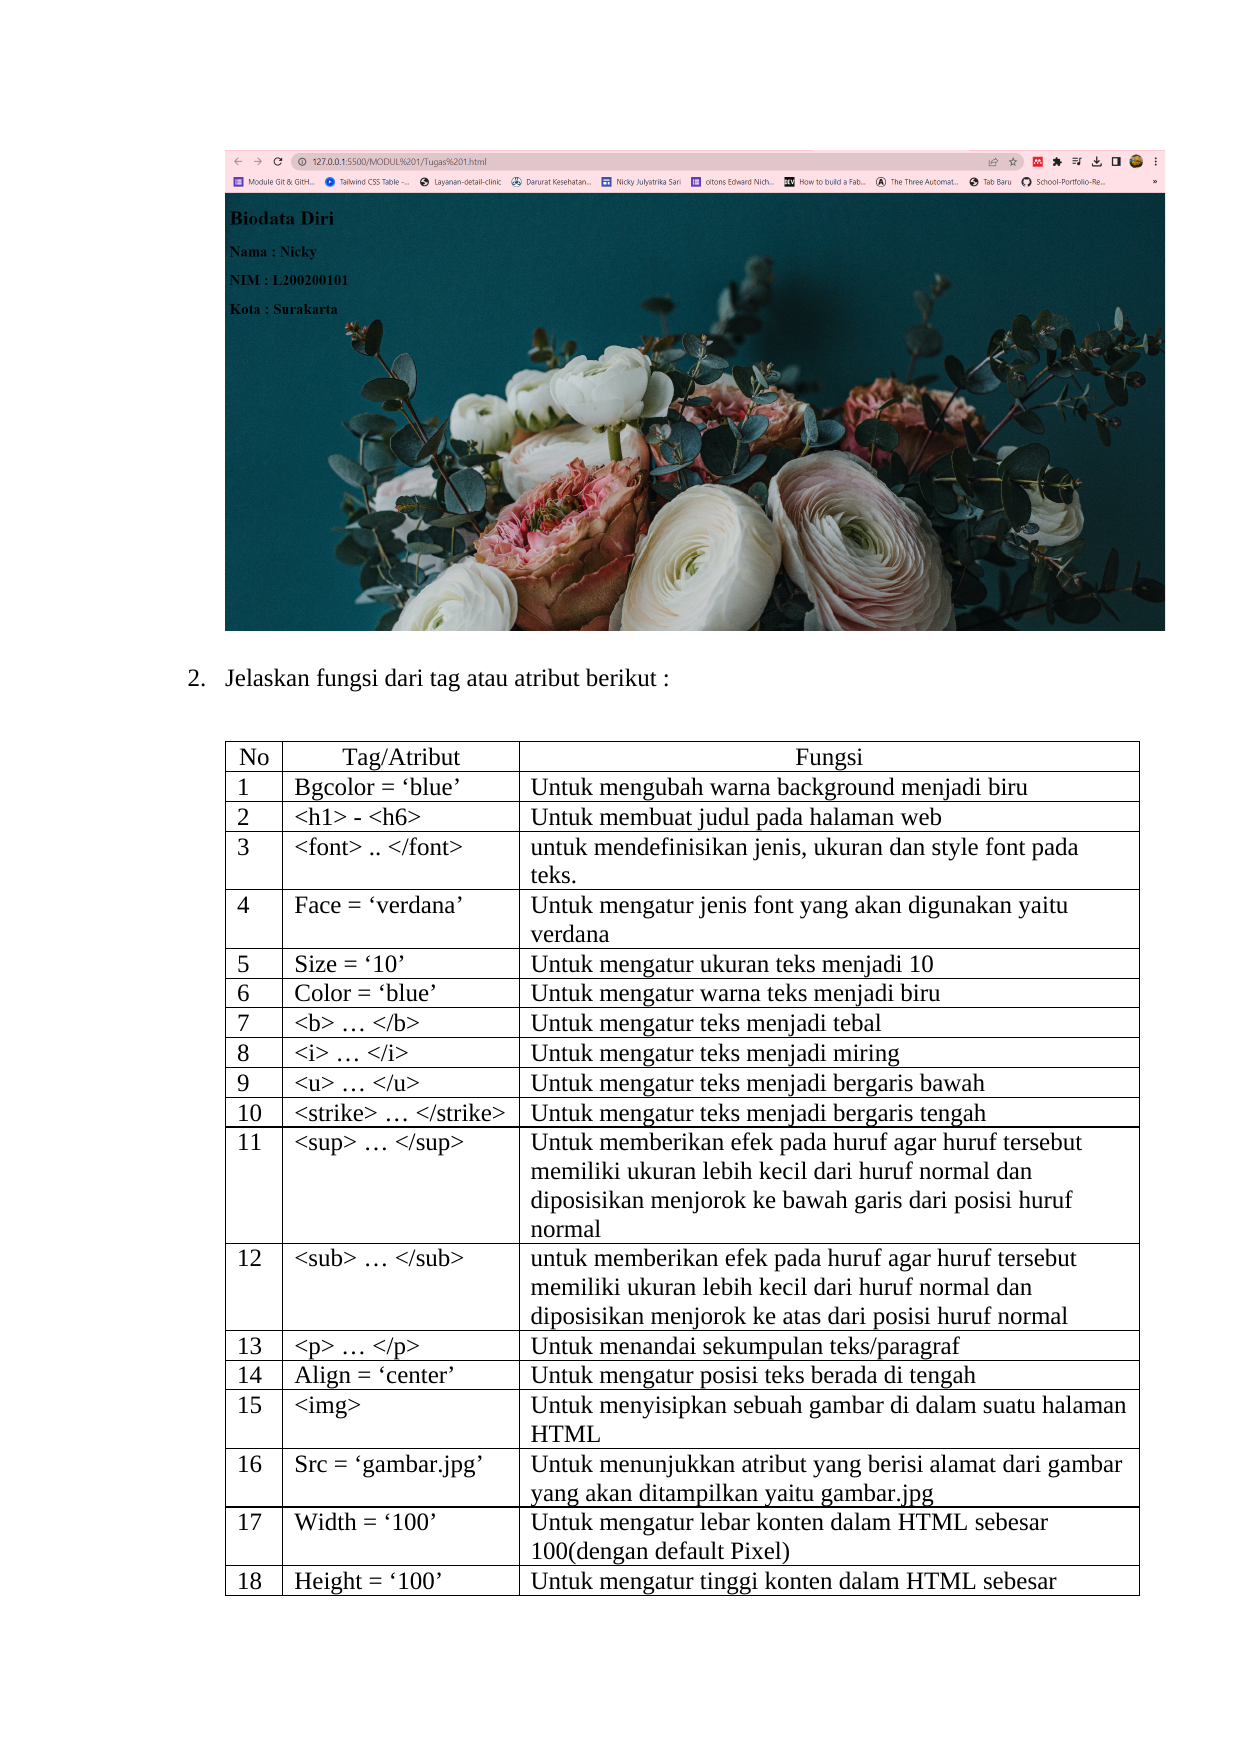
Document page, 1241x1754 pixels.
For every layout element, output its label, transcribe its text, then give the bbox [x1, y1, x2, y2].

table_cell <img> [283, 1390, 519, 1448]
table_cell untuk memberikan efek pada huruf agar huruf tersebut memiliki ukuran lebih kecil dari huruf normal dan diposisikan menjorok ke atas dari posisi huruf normal [520, 1244, 1139, 1330]
table_cell 18 [226, 1566, 282, 1595]
table_cell 1 [226, 772, 282, 801]
table_cell 11 [226, 1128, 282, 1242]
table_header No [226, 742, 282, 771]
table_cell <h1> - <h6> [283, 802, 519, 831]
table_cell 16 [226, 1449, 282, 1506]
table_cell Align = ‘center’ [283, 1361, 519, 1389]
table_cell <i> … </i> [283, 1038, 519, 1067]
picture [225, 150, 1166, 631]
table_header Fungsi [520, 742, 1139, 771]
table_cell Untuk menyisipkan sebuah gambar di dalam suatu halaman HTML [520, 1390, 1139, 1448]
table_cell 4 [226, 890, 282, 948]
table_cell 9 [226, 1068, 282, 1097]
table_cell Src = ‘gambar.jpg’ [283, 1449, 519, 1506]
table_header Tag/Atribut [283, 742, 519, 771]
table_cell 2 [226, 802, 282, 831]
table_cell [520, 1566, 1139, 1595]
table_cell <font> .. </font> [283, 832, 519, 889]
table_cell <p> … </p> [283, 1331, 519, 1359]
table_cell 10 [226, 1098, 282, 1126]
table_cell <u> … </u> [283, 1068, 519, 1097]
table_cell 3 [226, 832, 282, 889]
table_cell Untuk mengatur teks menjadi bergaris bawah [520, 1068, 1139, 1097]
table_cell <sub> … </sub> [283, 1244, 519, 1330]
table_cell Face = ‘verdana’ [283, 890, 519, 948]
table_cell 12 [226, 1244, 282, 1330]
table_cell Height = ‘100’ [283, 1566, 519, 1595]
table_cell 5 [226, 949, 282, 977]
table_cell Untuk membuat judul pada halaman web [520, 802, 1139, 831]
table_cell Color = ‘blue’ [283, 979, 519, 1007]
table_cell 6 [226, 979, 282, 1007]
table_cell Untuk mengatur warna teks menjadi biru [520, 979, 1139, 1007]
table_cell Untuk mengatur posisi teks berada di tengah [520, 1361, 1139, 1389]
table_cell 8 [226, 1038, 282, 1067]
table_cell <b> … </b> [283, 1008, 519, 1037]
table_cell Untuk mengatur teks menjadi bergaris tengah [520, 1098, 1139, 1126]
table_cell untuk mendefinisikan jenis, ukuran dan style font pada teks. [520, 832, 1139, 889]
table_cell <sup> … </sup> [283, 1128, 519, 1242]
table_cell Untuk mengatur teks menjadi tebal [520, 1008, 1139, 1037]
table_cell Untuk menandai sekumpulan teks/paragraf [520, 1331, 1139, 1359]
list Jelaskan fungsi dari tag atau atribut berikut : [187, 663, 1090, 722]
table_cell 7 [226, 1008, 282, 1037]
table_cell Bgcolor = ‘blue’ [283, 772, 519, 801]
table_cell Untuk mengatur ukuran teks menjadi 10 [520, 949, 1139, 977]
table_cell 13 [226, 1331, 282, 1359]
table_cell 14 [226, 1361, 282, 1389]
table_cell <strike> … </strike> [283, 1098, 519, 1126]
table_cell Untuk mengatur lebar konten dalam HTML sebesar 100(dengan default Pixel) [520, 1508, 1139, 1565]
table_cell Untuk mengatur jenis font yang akan digunakan yaitu verdana [520, 890, 1139, 948]
table_cell Untuk mengubah warna background menjadi biru [520, 772, 1139, 801]
table_cell Width = ‘100’ [283, 1508, 519, 1565]
table_cell Untuk menunjukkan atribut yang berisi alamat dari gambar yang akan ditampilkan yaitu gambar.jpg [520, 1449, 1139, 1506]
table_cell Untuk memberikan efek pada huruf agar huruf tersebut memiliki ukuran lebih kecil dari huruf normal dan diposisikan menjorok ke bawah garis dari posisi huruf normal [520, 1128, 1139, 1242]
table_cell 15 [226, 1390, 282, 1448]
table_cell Untuk mengatur teks menjadi miring [520, 1038, 1139, 1067]
table_cell 17 [226, 1508, 282, 1565]
table_cell Size = ‘10’ [283, 949, 519, 977]
